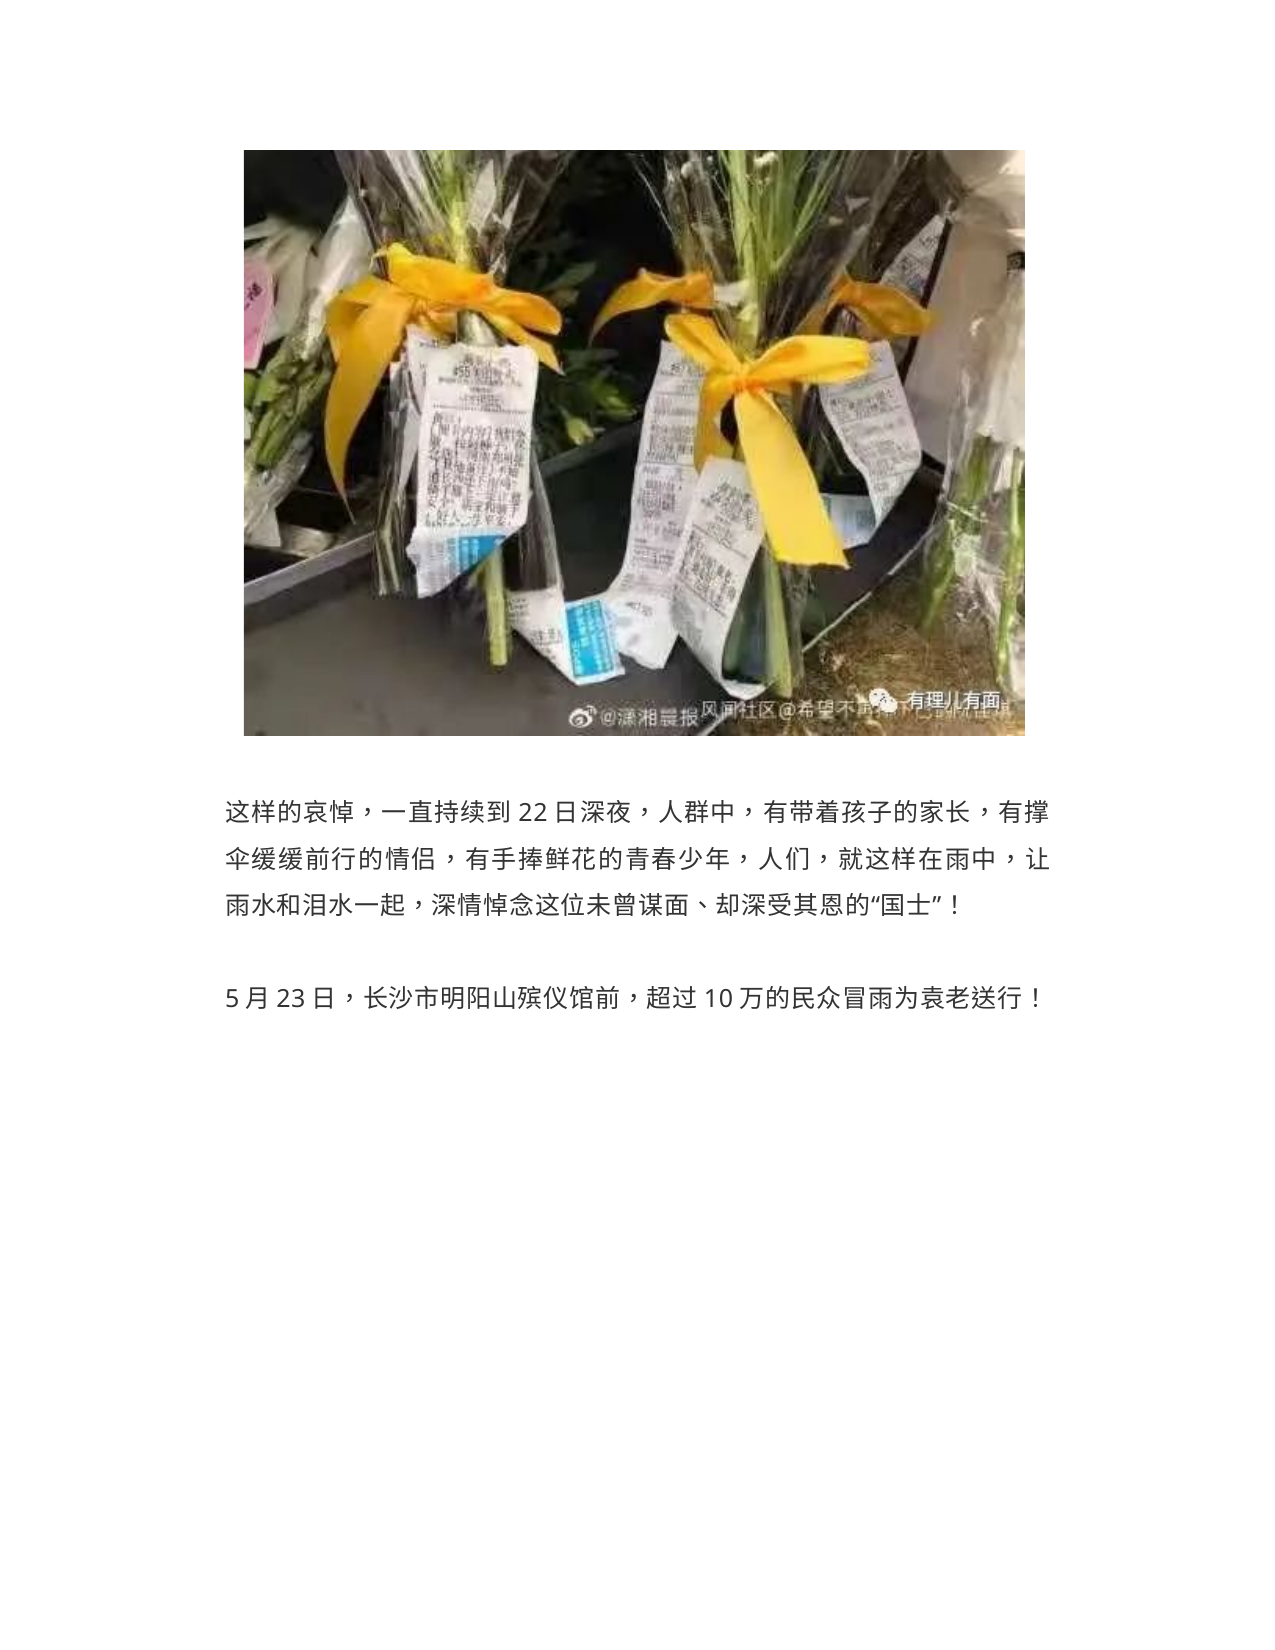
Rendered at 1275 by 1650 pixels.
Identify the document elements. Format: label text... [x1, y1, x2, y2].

picture [243, 150, 1025, 736]
text 这样的哀悼，一直持续到22日深夜，人群中，有带着孩子的家长，有撑伞缓缓前行的情侣，有手捧鲜花的青春少年，人们，就这样在雨中，让雨水和泪水一起，深情悼念这位未曾谋面、却深受其恩的“国士”！ [225, 782, 1050, 922]
text 5月23日，长沙市明阳山殡仪馆前，超过10万的民众冒雨为袁老送行！ [225, 968, 1050, 1015]
